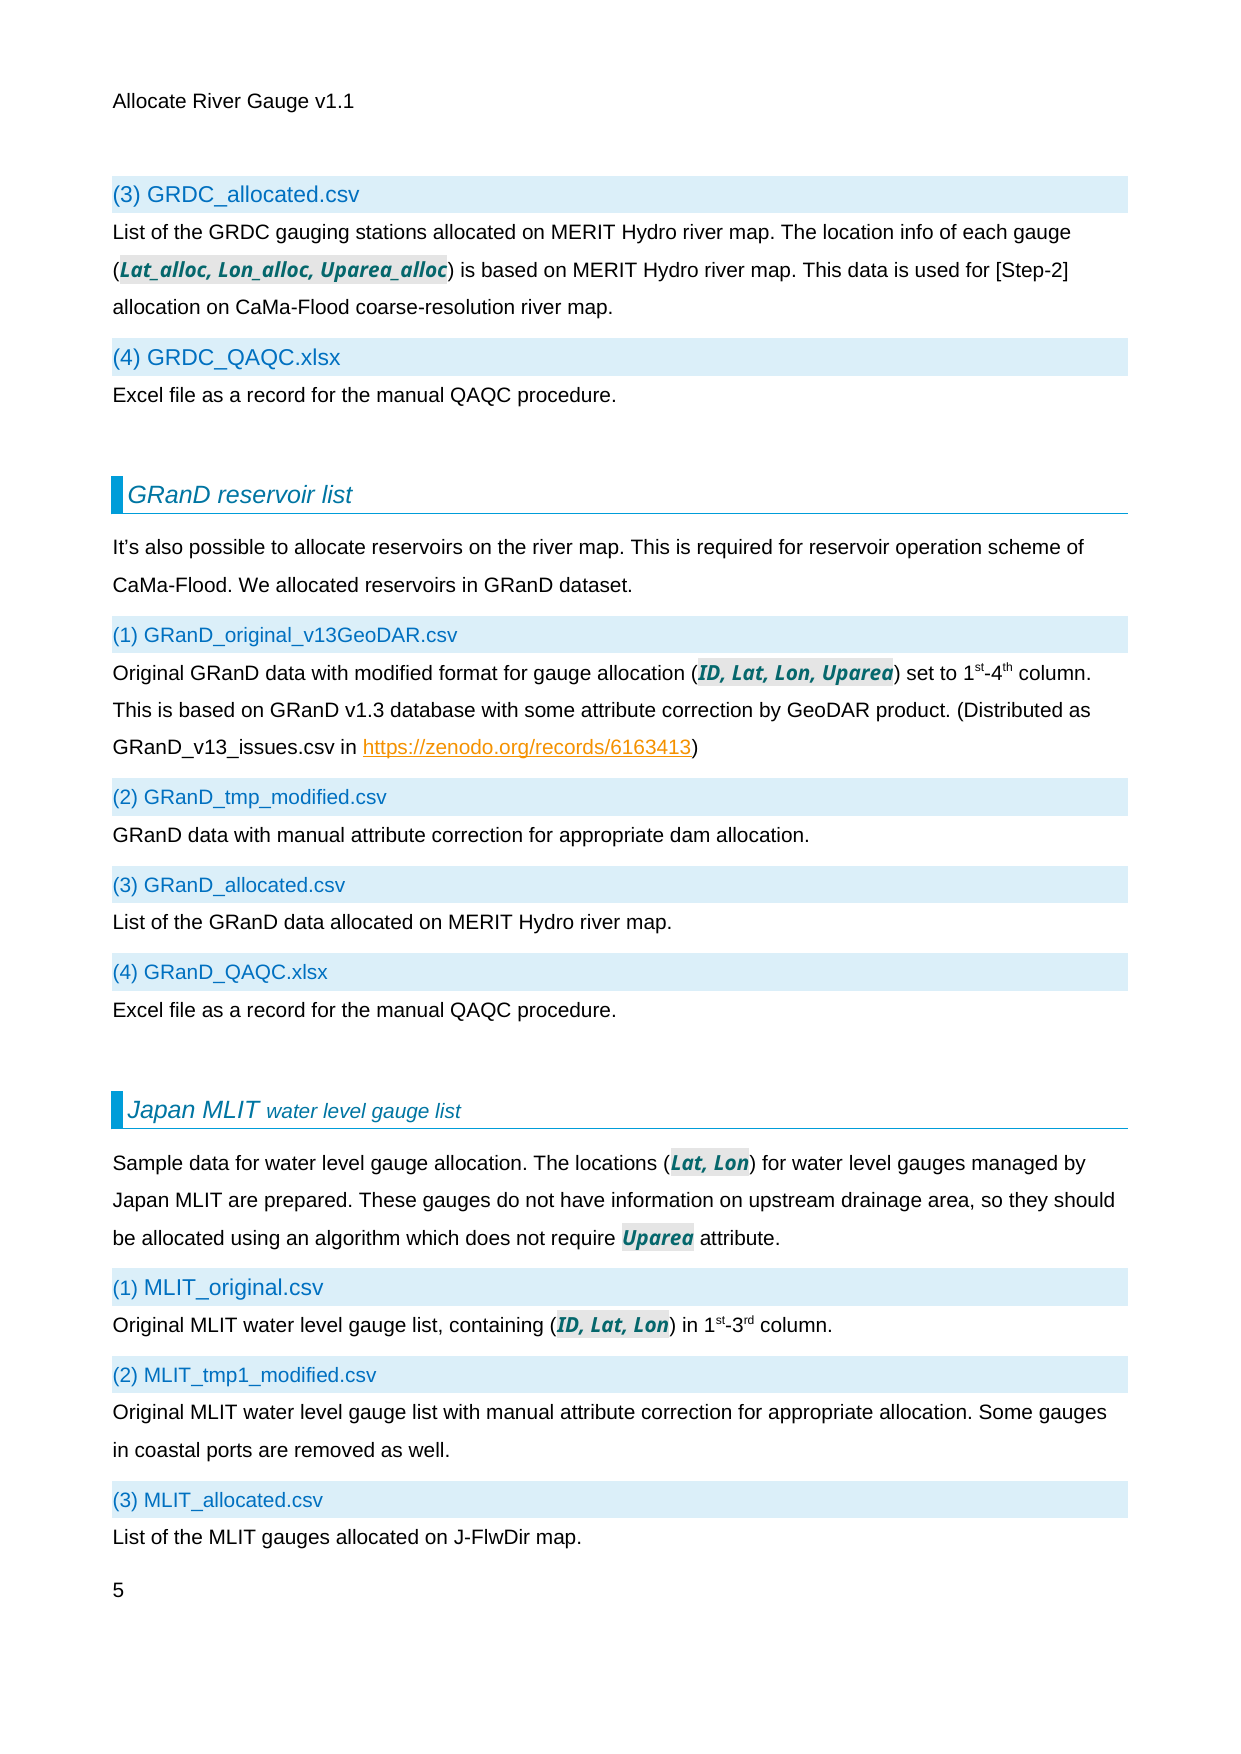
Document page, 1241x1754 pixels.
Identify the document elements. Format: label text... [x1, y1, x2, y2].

subtitle (3) GRDC_allocated.csv [112, 176, 1128, 213]
text GRanD data with manual attribute correction for appropriate dam allocation. [112, 816, 1128, 853]
text List of the GRDC gauging stations allocated on MERIT Hydro river map. The location info of each gauge (Lat_alloc, Lon_alloc, Uparea_alloc) is based on MERIT Hydro river map. This data is used for [Step-2] allocation on CaMa-Flood coarse-resolution river map. [112, 213, 1128, 326]
text It’s also possible to allocate reservoirs on the river map. This is required for reservoir operation scheme of CaMa-Flood. We allocated reservoirs in GRanD dataset. [112, 528, 1128, 603]
text List of the MLIT gauges allocated on J-FlwDir map. [112, 1518, 1128, 1556]
subtitle (1) GRanD_original_v13GeoDAR.csv [112, 616, 1128, 653]
subtitle (3) GRanD_allocated.csv [112, 866, 1128, 903]
subtitle Japan MLIT water level gauge list [123, 1091, 1128, 1128]
text Excel file as a record for the manual QAQC procedure. [112, 991, 1128, 1028]
text Original MLIT water level gauge list, containing (ID, Lat, Lon) in 1st-3rd column. [112, 1306, 1128, 1343]
subtitle (1) MLIT_original.csv [112, 1268, 1128, 1306]
subtitle (2) MLIT_tmp1_modified.csv [112, 1356, 1128, 1393]
subtitle (4) GRDC_QAQC.xlsx [112, 338, 1128, 376]
text Original GRanD data with modified format for gauge allocation (ID, Lat, Lon, Uparea) set to 1st-4th column. This is based on GRanD v1.3 database with some attribute correction by GeoDAR product. (Distributed as GRanD_v13_issues.csv in https://zenodo.org/records/6163413) [112, 653, 1128, 766]
subtitle (3) MLIT_allocated.csv [112, 1481, 1128, 1518]
text List of the GRanD data allocated on MERIT Hydro river map. [112, 903, 1128, 941]
subtitle GRanD reservoir list [123, 476, 1128, 513]
subtitle (4) GRanD_QAQC.xlsx [112, 953, 1128, 991]
text Sample data for water level gauge allocation. The locations (Lat, Lon) for water level gauges managed by Japan MLIT are prepared. These gauges do not have information on upstream drainage area, so they should be allocated using an algorithm which does not require Uparea attribute. [112, 1143, 1128, 1256]
subtitle (2) GRanD_tmp_modified.csv [112, 778, 1128, 816]
text Original MLIT water level gauge list with manual attribute correction for appropriate allocation. Some gauges in coastal ports are removed as well. [112, 1393, 1128, 1468]
text Excel file as a record for the manual QAQC procedure. [112, 376, 1128, 413]
